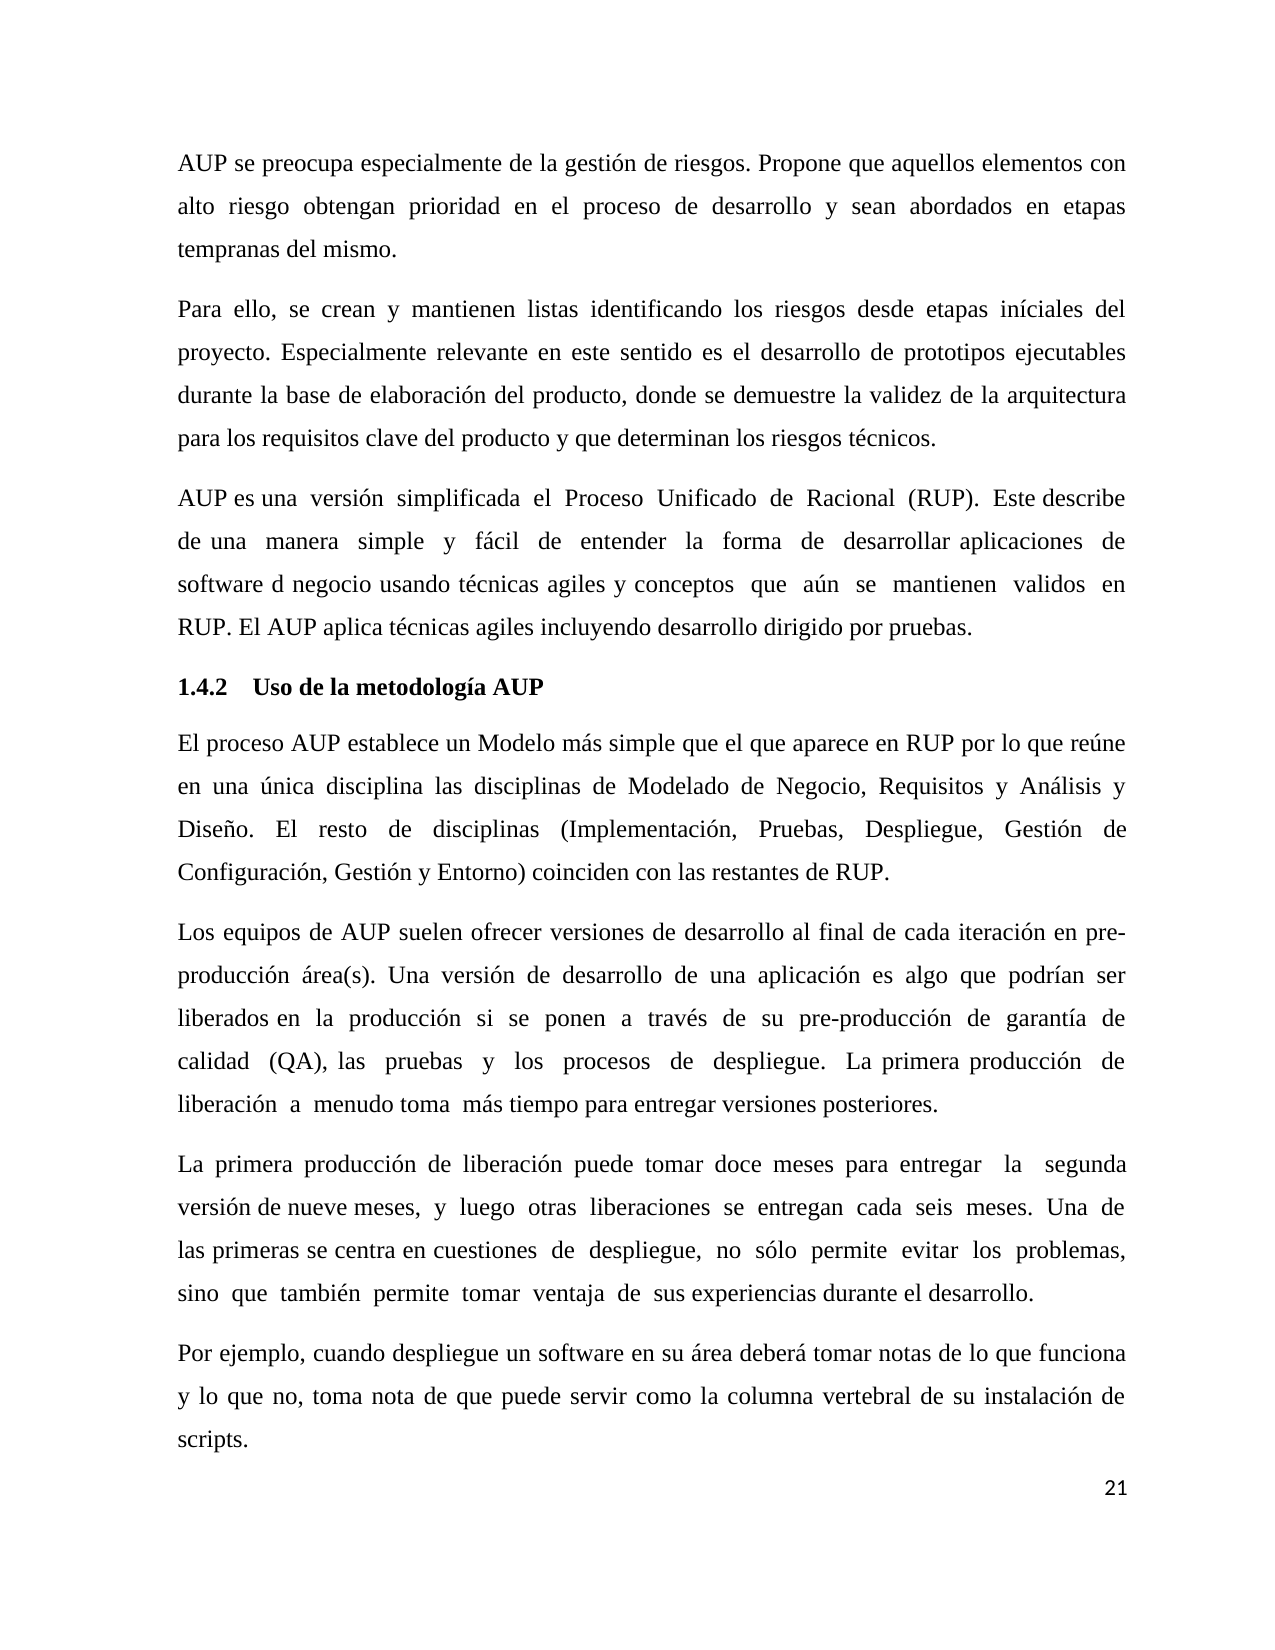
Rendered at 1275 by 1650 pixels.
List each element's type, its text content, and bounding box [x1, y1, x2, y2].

text Por ejemplo, cuando despliegue un software en su área deberá tomar notas de lo que funciona y lo que no, toma nota de que puede servir como la columna vertebral de su instalación de scripts. [177, 1338, 1127, 1453]
text Los equipos de AUP suelen ofrecer versiones de desarrollo al final de cada iteración en pre- producción área(s). Una versión de desarrollo de una aplicación es algo que podrían ser liberados en la producción si se ponen a través de su pre-producción de garantía de calidad (QA), las pruebas y los procesos de despliegue. La primera producción de liberación a menudo toma más tiempo para entregar versiones posteriores. [177, 917, 1127, 1118]
text AUP se preocupa especialmente de la gestión de riesgos. Propone que aquellos elementos con alto riesgo obtengan prioridad en el proceso de desarrollo y sean abordados en etapas tempranas del mismo. [177, 148, 1127, 263]
subtitle Uso de la metodología AUP [177, 672, 1127, 701]
text AUP es una versión simplificada el Proceso Unificado de Racional (RUP). Este describe de una manera simple y fácil de entender la forma de desarrollar aplicaciones de software d negocio usando técnicas agiles y conceptos que aún se mantienen validos en RUP. El AUP aplica técnicas agiles incluyendo desarrollo dirigido por pruebas. [177, 483, 1127, 641]
text El proceso AUP establece un Modelo más simple que el que aparece en RUP por lo que reúne en una única disciplina las disciplinas de Modelado de Negocio, Requisitos y Análisis y Diseño. El resto de disciplinas (Implementación, Pruebas, Despliegue, Gestión de Configuración, Gestión y Entorno) coinciden con las restantes de RUP. [177, 728, 1127, 886]
text La primera producción de liberación puede tomar doce meses para entregar la segunda versión de nueve meses, y luego otras liberaciones se entregan cada seis meses. Una de las primeras se centra en cuestiones de despliegue, no sólo permite evitar los problemas, sino que también permite tomar ventaja de sus experiencias durante el desarrollo. [177, 1149, 1127, 1307]
text Para ello, se crean y mantienen listas identificando los riesgos desde etapas iníciales del proyecto. Especialmente relevante en este sentido es el desarrollo de prototipos ejecutables durante la base de elaboración del producto, donde se demuestre la validez de la arquitectura para los requisitos clave del producto y que determinan los riesgos técnicos. [177, 294, 1127, 452]
